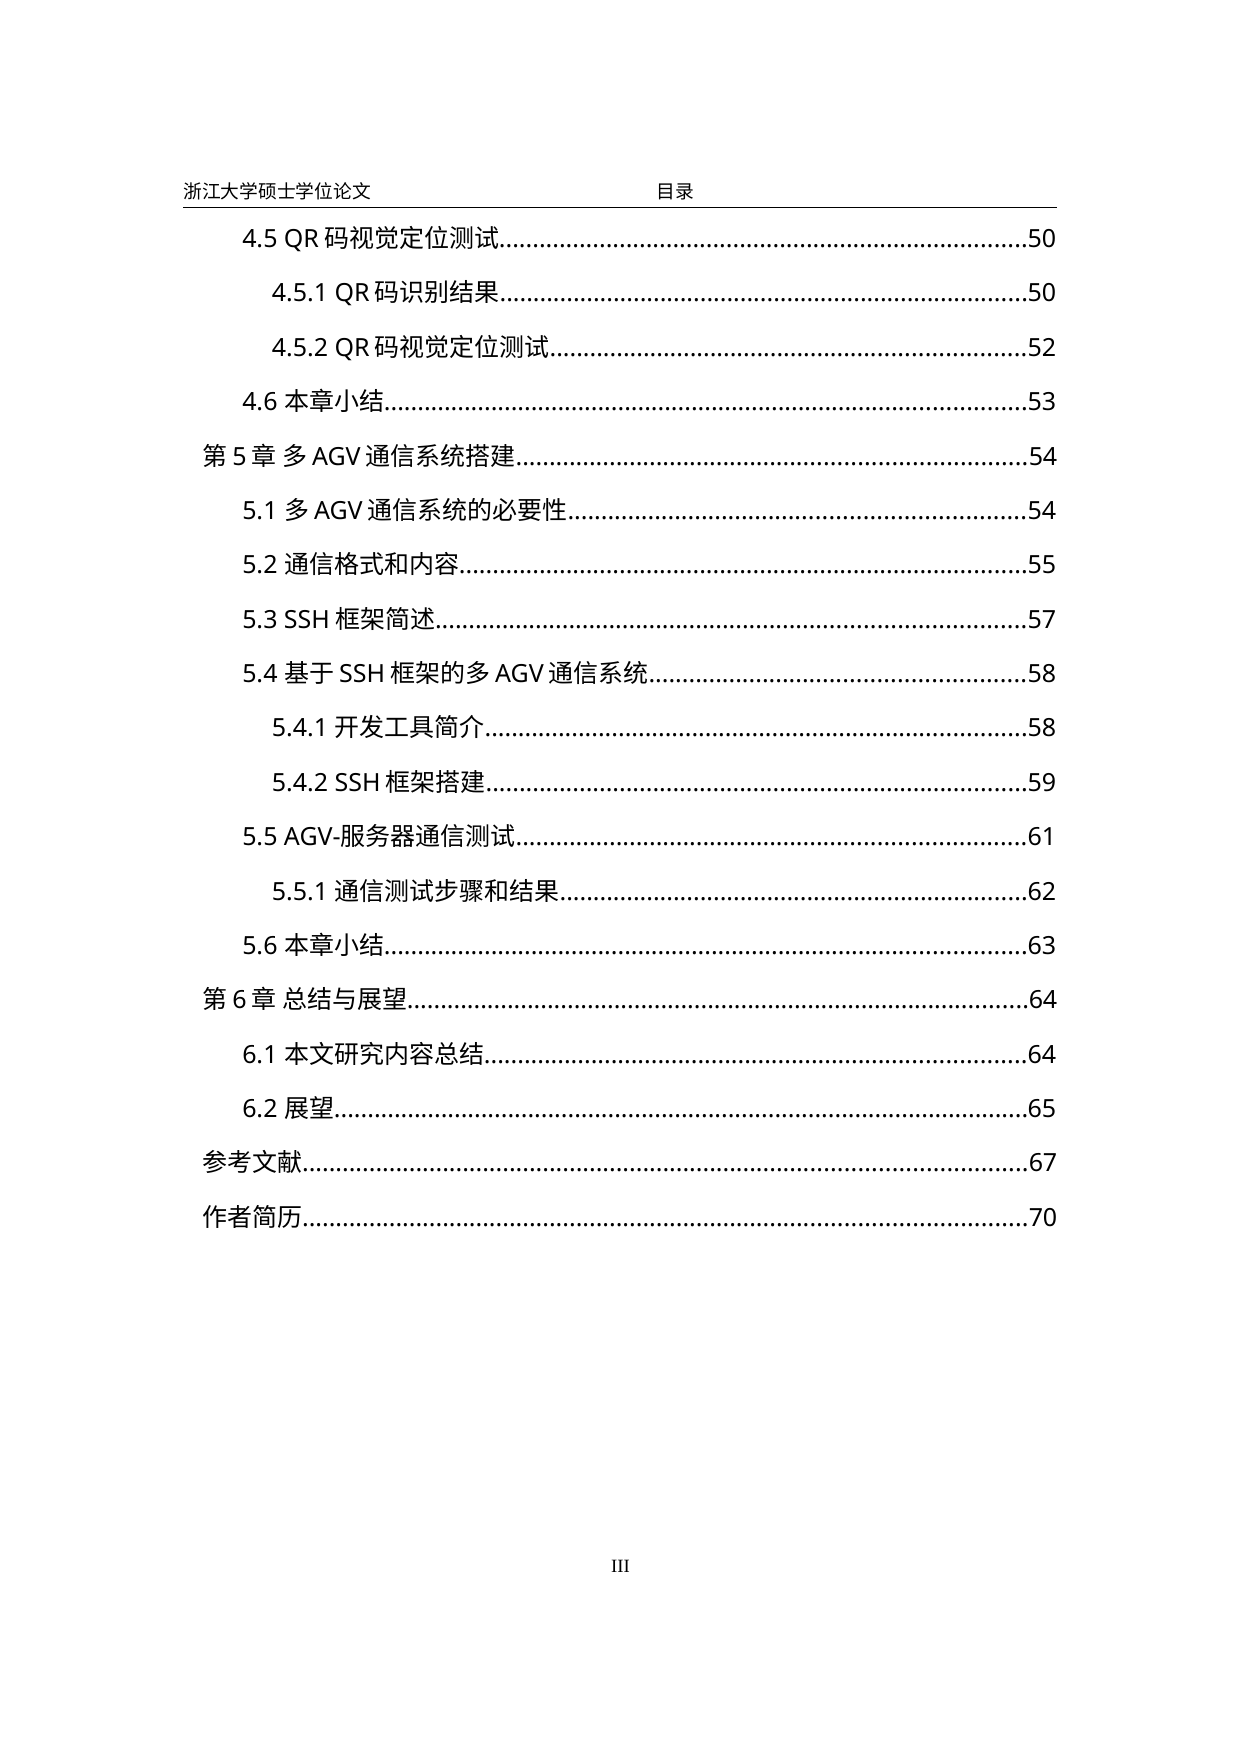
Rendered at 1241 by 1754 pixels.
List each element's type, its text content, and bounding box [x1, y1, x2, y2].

text 5.2 通信格式和内容 55 [242, 545, 1057, 581]
text 5.3 SSH框架简述 57 [242, 599, 1057, 635]
text 第6章 总结与展望 64 [183, 980, 1057, 1016]
text 4.5.2 QR码视觉定位测试 52 [272, 327, 1057, 363]
text 5.4 基于SSH框架的多AGV通信系统 58 [242, 653, 1057, 690]
text 4.5 QR码视觉定位测试 50 [242, 218, 1057, 255]
text 5.6 本章小结 63 [242, 925, 1057, 962]
text 6.1 本文研究内容总结 64 [242, 1034, 1057, 1070]
text 5.4.1 开发工具简介 58 [272, 708, 1057, 744]
text 5.5.1 通信测试步骤和结果 62 [272, 871, 1057, 907]
text 第5章 多AGV通信系统搭建 54 [183, 436, 1057, 472]
text 4.5.1 QR码识别结果 50 [272, 273, 1057, 309]
text 4.6 本章小结 53 [242, 382, 1057, 418]
text 6.2 展望 65 [242, 1088, 1057, 1125]
text 参考文献 67 [183, 1143, 1057, 1179]
text 5.5 AGV-服务器通信测试 61 [242, 817, 1057, 853]
text 作者简历 70 [183, 1197, 1057, 1233]
text 5.4.2 SSH框架搭建 59 [272, 762, 1057, 798]
text 5.1 多AGV通信系统的必要性 54 [242, 490, 1057, 527]
